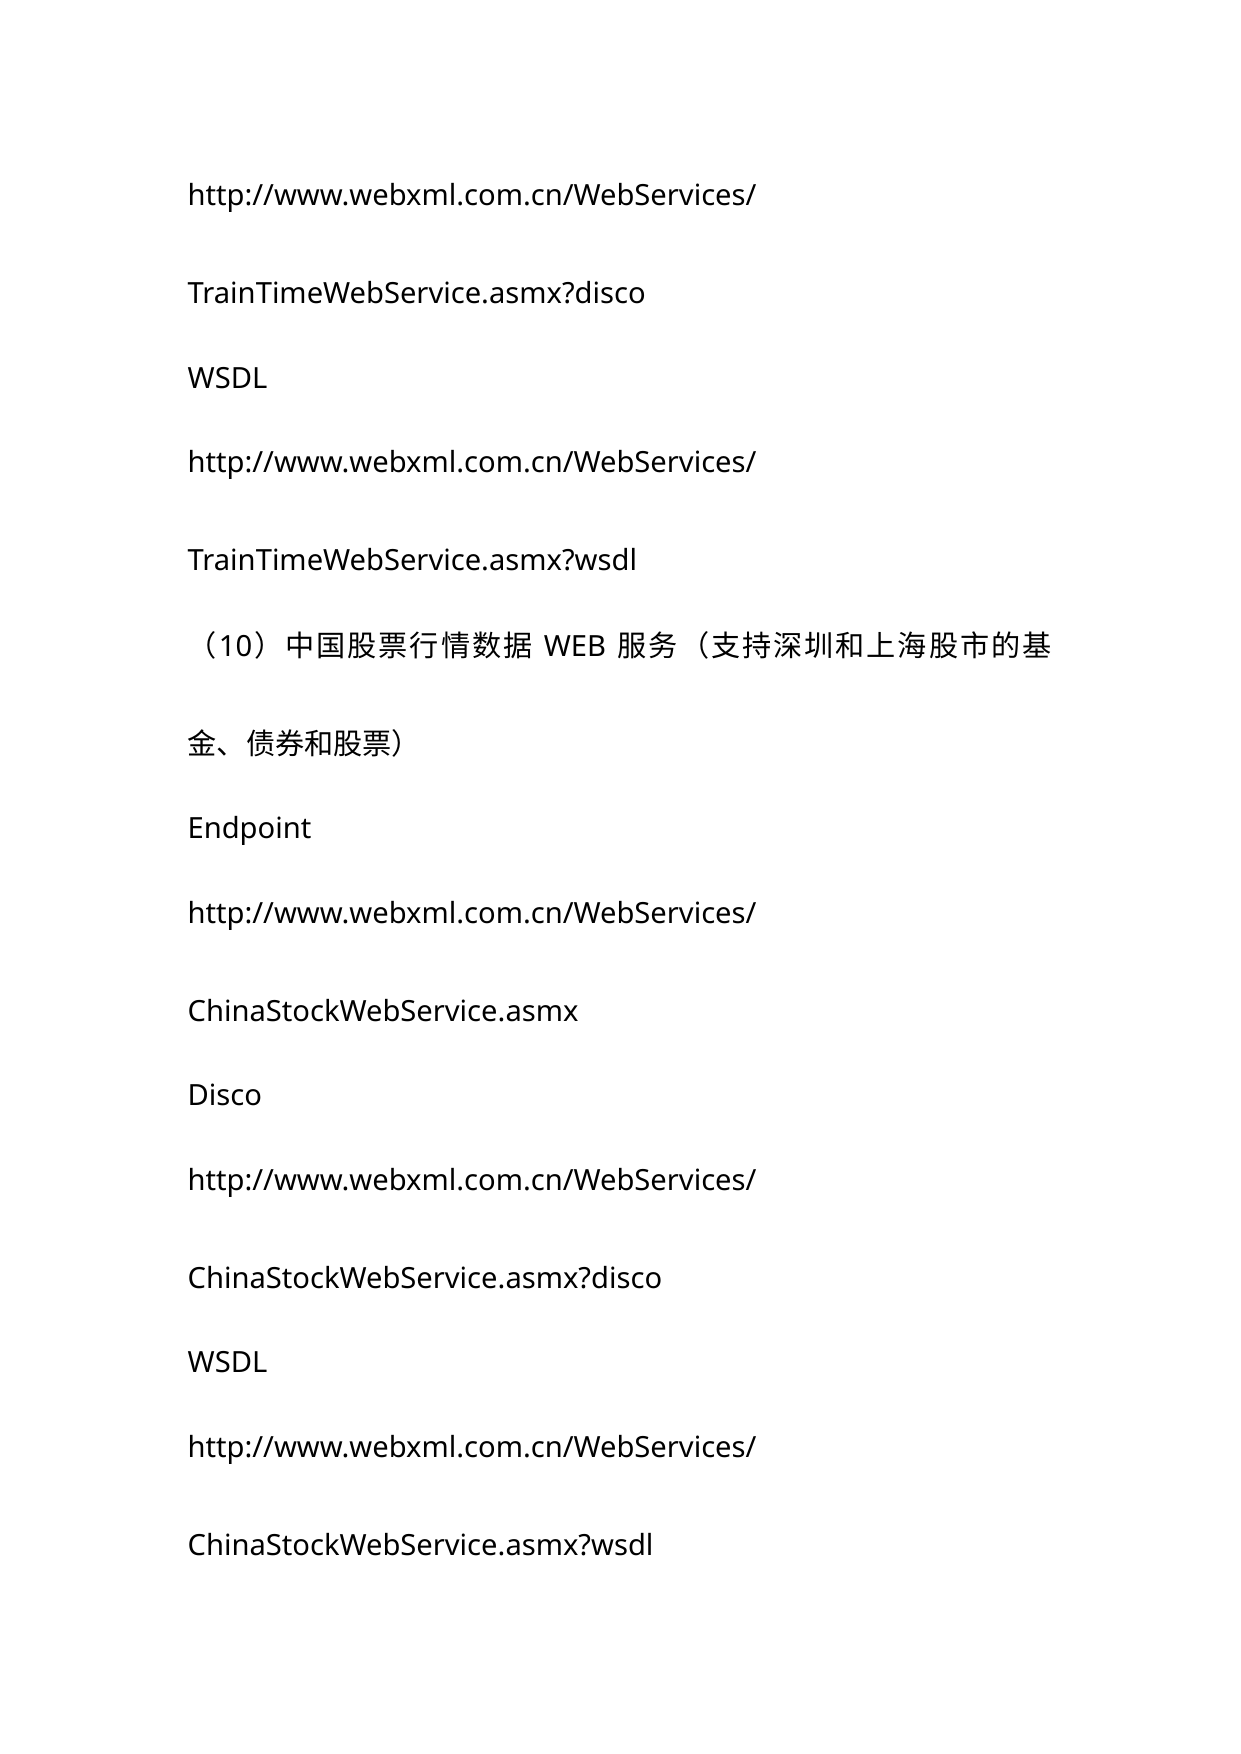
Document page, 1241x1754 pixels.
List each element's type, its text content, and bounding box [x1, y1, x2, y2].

list （10）中国股票行情数据 WEB 服务（支持深圳和上海股市的基金、债券和股票） [187, 611, 1053, 774]
list Disco [187, 1062, 1053, 1127]
list WSDL [187, 344, 1053, 409]
list http://www.webxml.com.cn/WebServices/TrainTimeWebService.asmx?wsdl [187, 429, 1053, 592]
list http://www.webxml.com.cn/WebServices/ChinaStockWebService.asmx?disco [187, 1147, 1053, 1309]
list http://www.webxml.com.cn/WebServices/ChinaStockWebService.asmx?wsdl [187, 1414, 1053, 1576]
list http://www.webxml.com.cn/WebServices/ChinaStockWebService.asmx [187, 880, 1053, 1042]
list WSDL [187, 1329, 1053, 1394]
list http://www.webxml.com.cn/WebServices/TrainTimeWebService.asmx?disco [187, 162, 1053, 324]
list Endpoint [187, 795, 1053, 860]
